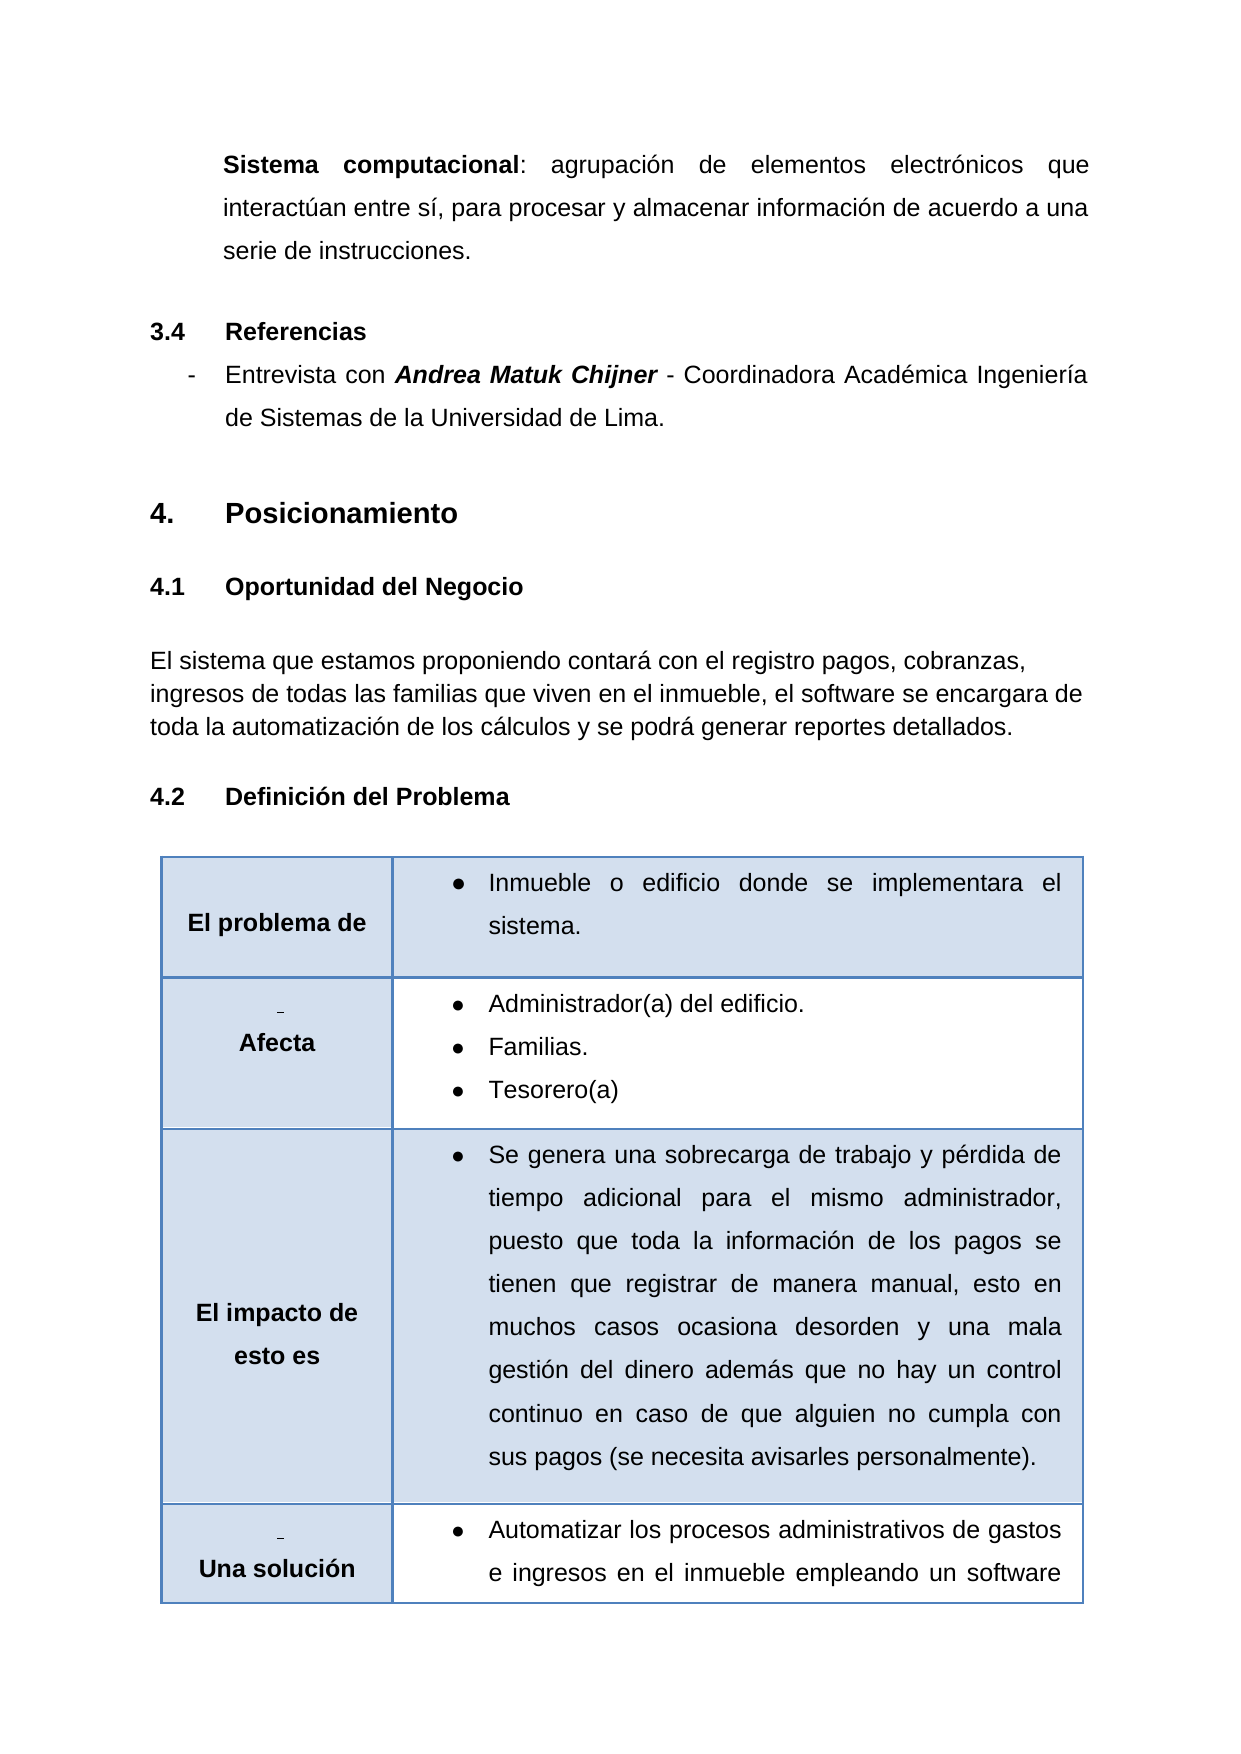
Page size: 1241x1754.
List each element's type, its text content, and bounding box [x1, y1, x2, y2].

subtitle 4.1 Oportunidad del Negocio [150, 572, 1090, 601]
subtitle 4.2 Definición del Problema [150, 782, 1090, 811]
subtitle 3.4 Referencias [150, 317, 1090, 346]
table_header El problema de [163, 858, 391, 976]
text Sistema computacional: agrupación de elementos electrónicos que interactúan entre sí, para procesar y almacenar información de acuerdo a una serie de instrucciones. [223, 150, 1090, 265]
table_cell El impacto de esto es [163, 1130, 391, 1502]
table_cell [163, 1505, 391, 1602]
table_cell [394, 1505, 1082, 1602]
table_header Inmueble o edificio donde se implementara el sistema. [394, 858, 1082, 976]
list Entrevista con Andrea Matuk Chijner - Coordinadora Académica Ingeniería de Sistemas de la Universidad de Lima. [187, 360, 1088, 432]
table_cell Se genera una sobrecarga de trabajo y pérdida de tiempo adicional para el mismo administrador, puesto que toda la información de los pagos se tienen que registrar de manera manual, esto en muchos casos ocasiona desorden y una mala gestión del dinero además que no hay un control continuo en caso de que alguien no cumpla con sus pagos (se necesita avisarles personalmente). [394, 1130, 1082, 1502]
table_cell Afecta [163, 979, 391, 1127]
text El sistema que estamos proponiendo contará con el registro pagos, cobranzas, ingresos de todas las familias que viven en el inmueble, el software se encargara de toda la automatización de los cálculos y se podrá generar reportes detallados. [150, 646, 1090, 740]
subtitle 4. Posicionamiento [150, 496, 1090, 530]
table_cell Administrador(a) del edificio. Familias. Tesorero(a) [394, 979, 1082, 1127]
